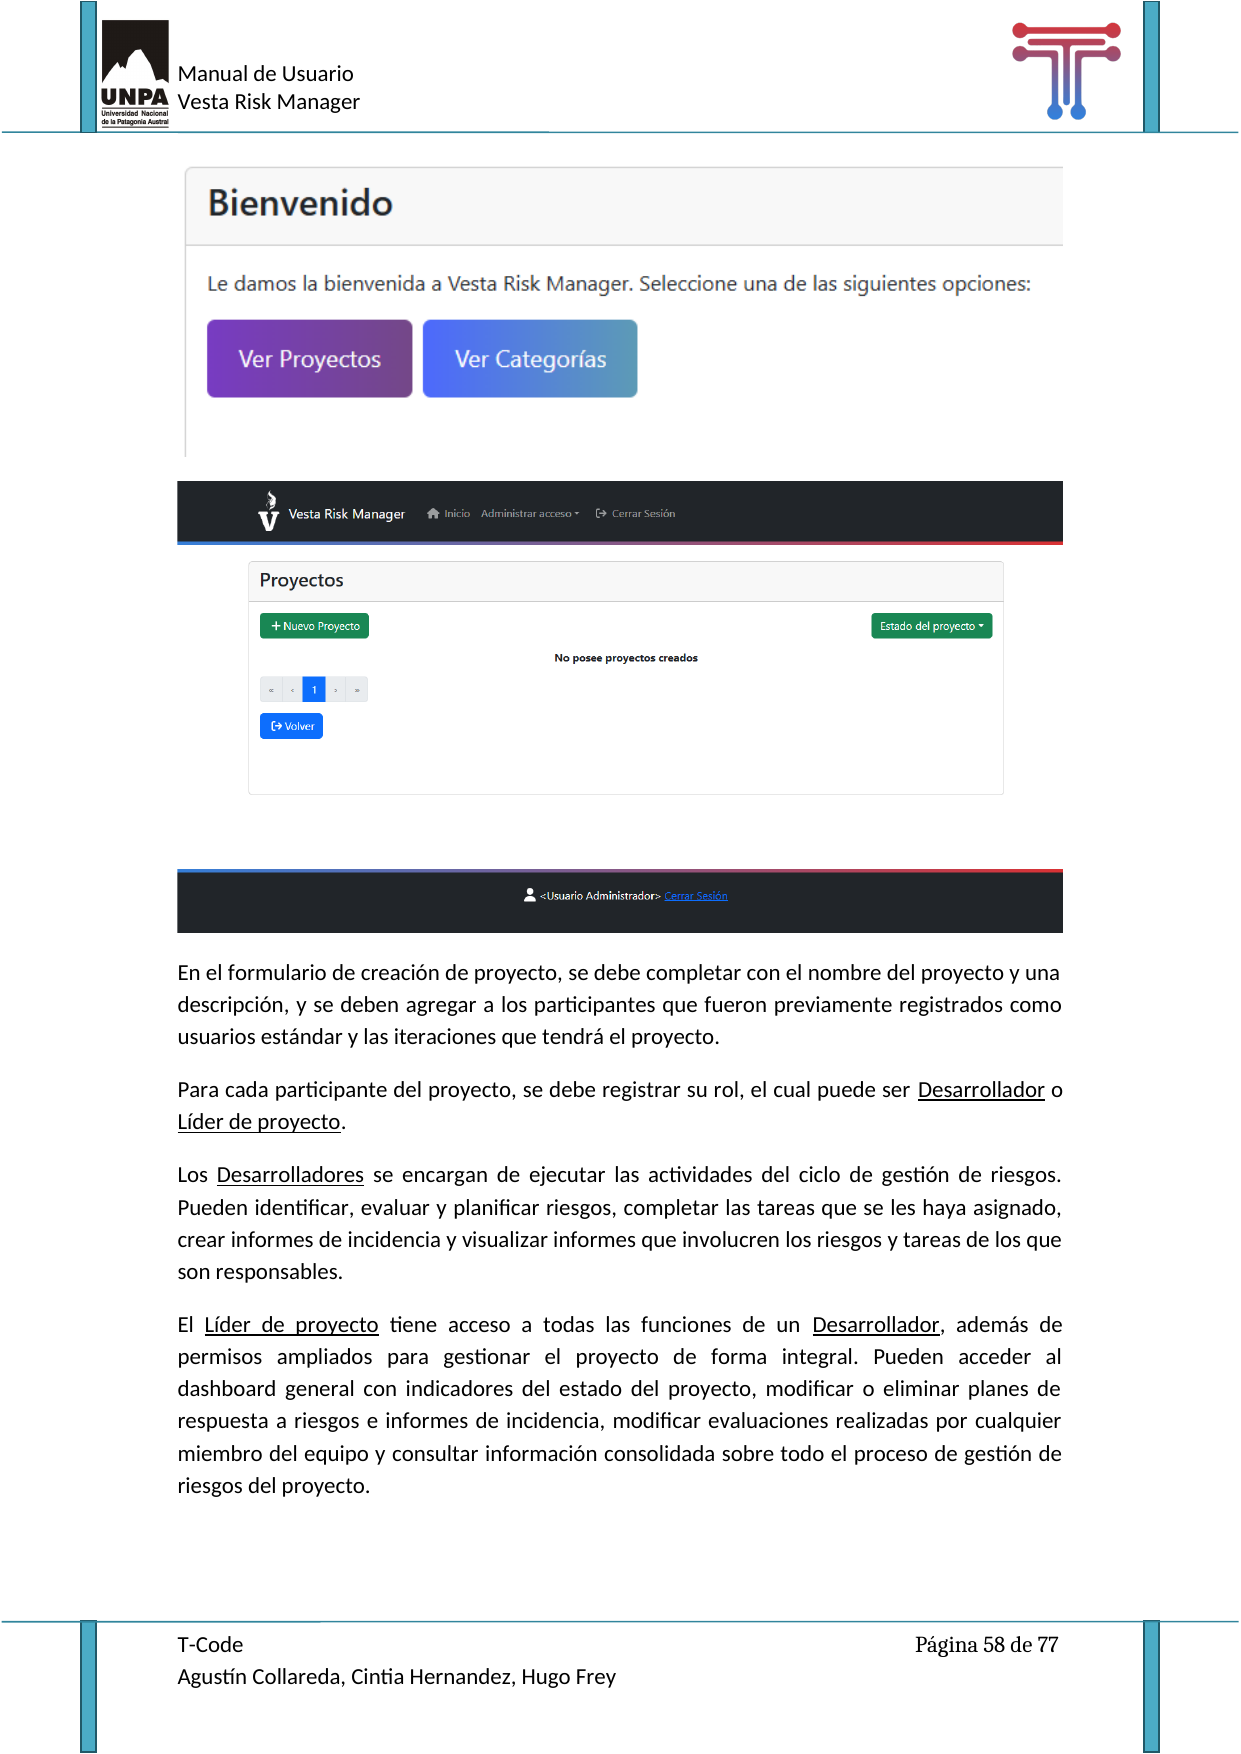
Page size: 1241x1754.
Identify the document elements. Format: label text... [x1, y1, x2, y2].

picture [1012, 19, 1122, 122]
picture [177, 160, 1063, 457]
picture [100, 18, 170, 129]
picture [177, 481, 1063, 933]
text Los Desarrolladores se encargan de ejecutar las actividades del ciclo de gestión de riesgos. Pueden identificar, evaluar y planificar riesgos, completar las tareas que se les haya asignado, crear informes de incidencia y visualizar informes que involucren los riesgos y tareas de los que son responsables. [177, 1161, 1063, 1285]
text En el formulario de creación de proyecto, se debe completar con el nombre del proyecto y una descripción, y se deben agregar a los participantes que fueron previamente registrados como usuarios estándar y las iteraciones que tendrá el proyecto. [177, 958, 1063, 1050]
text El Líder de proyecto tiene acceso a todas las funciones de un Desarrollador, además de permisos ampliados para gestionar el proyecto de forma integral. Pueden acceder al dashboard general con indicadores del estado del proyecto, modificar o eliminar planes de respuesta a riesgos e informes de incidencia, modificar evaluaciones realizadas por cualquier miembro del equipo y consultar información consolidada sobre todo el proceso de gestión de riesgos del proyecto. [177, 1310, 1063, 1499]
text Para cada participante del proyecto, se debe registrar su rol, el cual puede ser Desarrollador o Líder de proyecto. [177, 1075, 1063, 1136]
